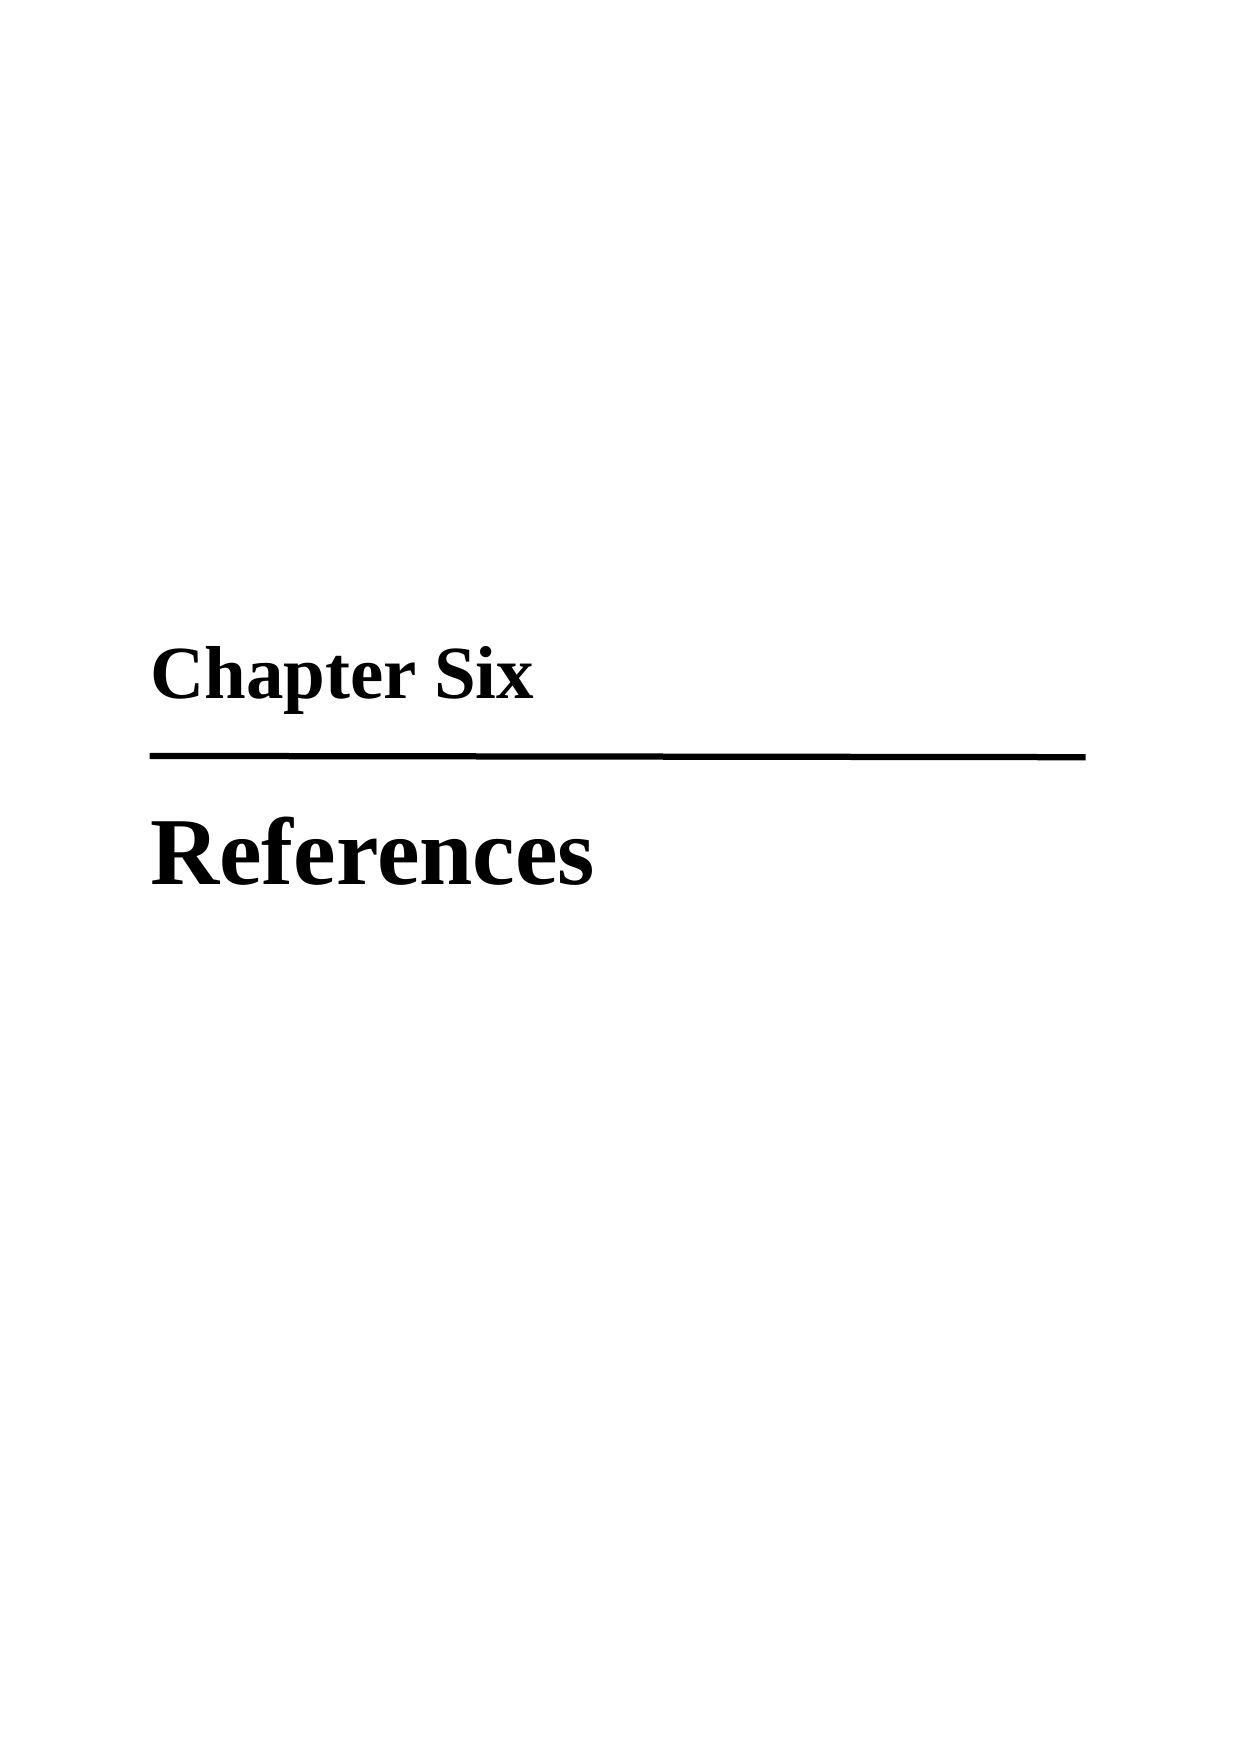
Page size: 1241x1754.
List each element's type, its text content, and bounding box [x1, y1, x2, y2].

subtitle References [150, 795, 1090, 905]
text Chapter Six [150, 628, 1090, 714]
